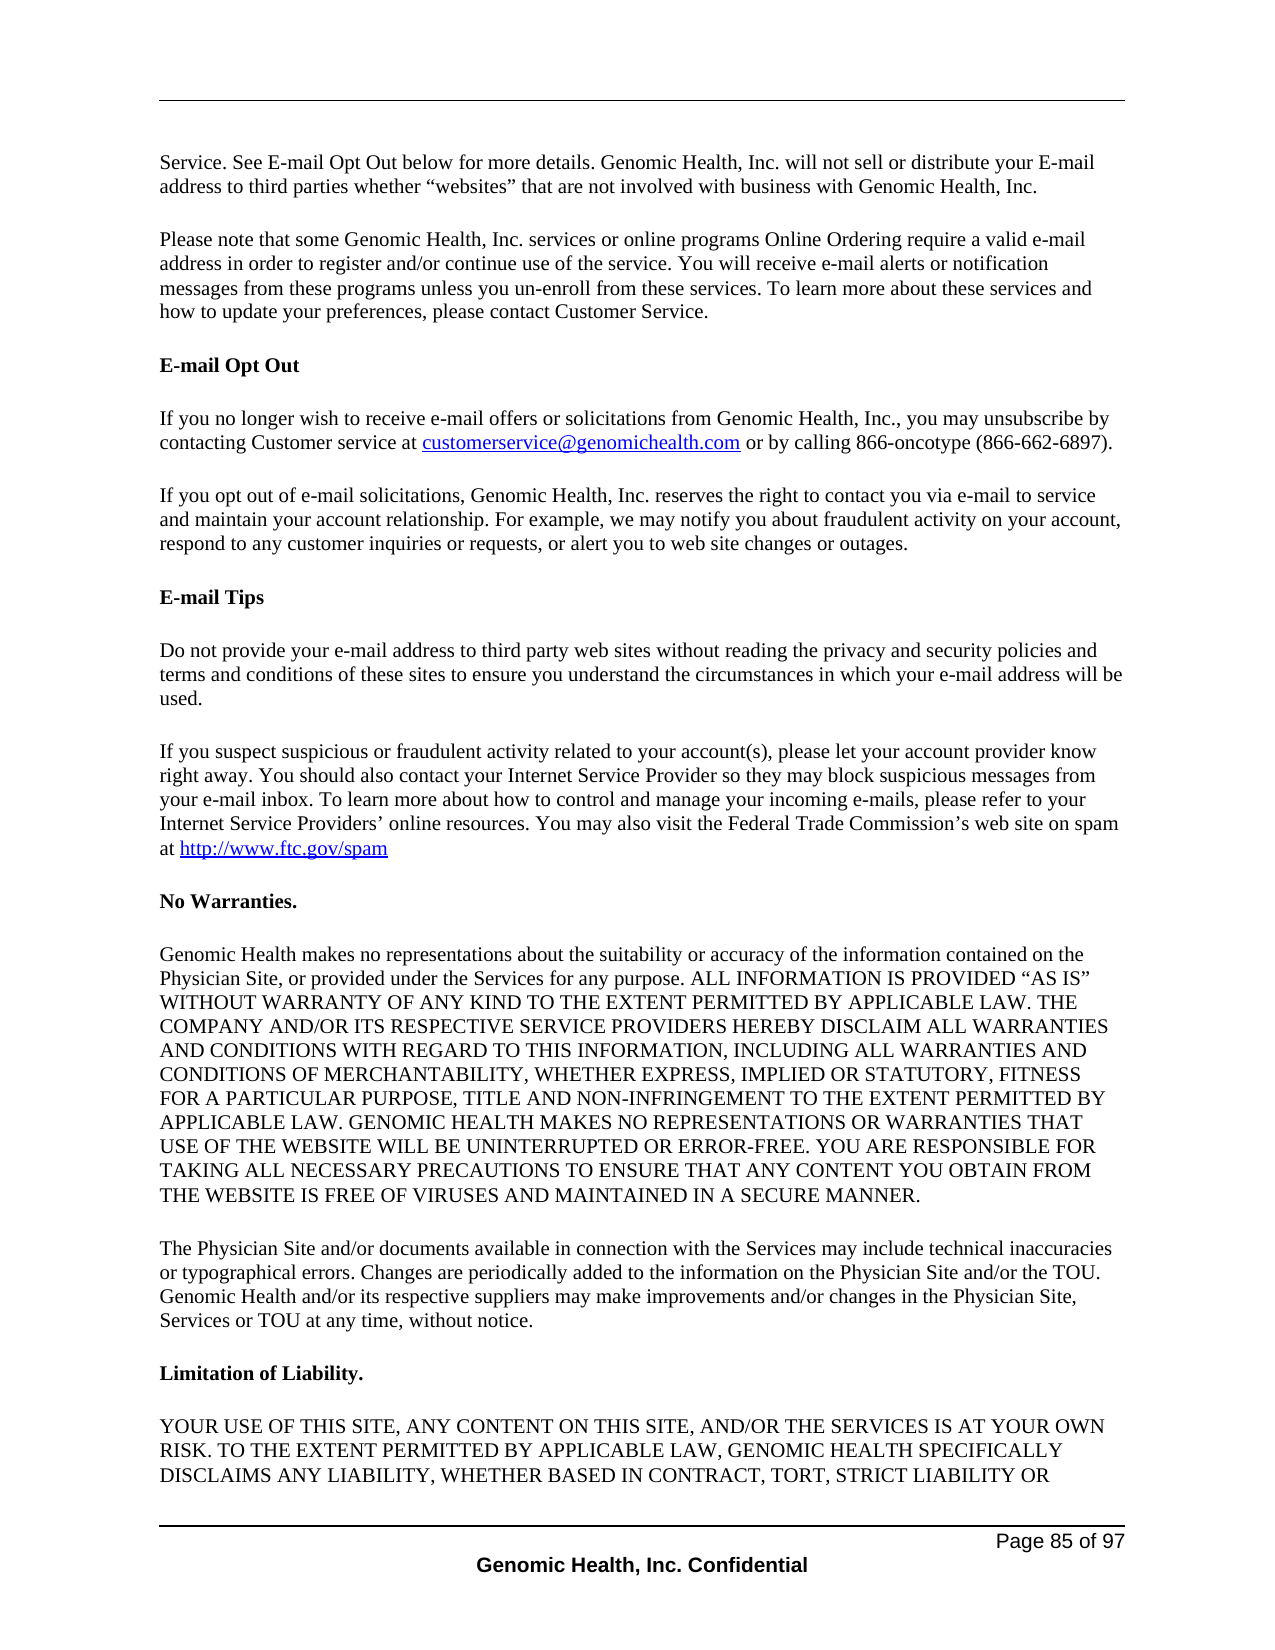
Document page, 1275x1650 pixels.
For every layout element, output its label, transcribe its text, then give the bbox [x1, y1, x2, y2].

text Genomic Health makes no representations about the suitability or accuracy of the information contained on the Physician Site, or provided under the Services for any purpose. ALL INFORMATION IS PROVIDED “AS IS” WITHOUT WARRANTY OF ANY KIND TO THE EXTENT PERMITTED BY APPLICABLE LAW. THE COMPANY AND/OR ITS RESPECTIVE SERVICE PROVIDERS HEREBY DISCLAIM ALL WARRANTIES AND CONDITIONS WITH REGARD TO THIS INFORMATION, INCLUDING ALL WARRANTIES AND CONDITIONS OF MERCHANTABILITY, WHETHER EXPRESS, IMPLIED OR STATUTORY, FITNESS FOR A PARTICULAR PURPOSE, TITLE AND NON-INFRINGEMENT TO THE EXTENT PERMITTED BY APPLICABLE LAW. GENOMIC HEALTH MAKES NO REPRESENTATIONS OR WARRANTIES THAT USE OF THE WEBSITE WILL BE UNINTERRUPTED OR ERROR-FREE. YOU ARE RESPONSIBLE FOR TAKING ALL NECESSARY PRECAUTIONS TO ENSURE THAT ANY CONTENT YOU OBTAIN FROM THE WEBSITE IS FREE OF VIRUSES AND MAINTAINED IN A SECURE MANNER. [159, 942, 1125, 1207]
text Do not provide your e-mail address to third party web sites without reading the privacy and security policies and terms and conditions of these sites to ensure you understand the circumstances in which your e-mail address will be used. [159, 638, 1125, 710]
text If you suspect suspicious or fraudulent activity related to your account(s), please let your account provider know right away. You should also contact your Internet Service Provider so they may block suspicious messages from your e-mail inbox. To learn more about how to control and manage your incoming e-mails, please refer to your Internet Service Providers’ online resources. You may also visit the Federal Trade Commission’s web site on spam at http://www.ftc.gov/spam [159, 739, 1125, 859]
text Please note that some Genomic Health, Inc. services or online programs Online Ordering require a valid e-mail address in order to register and/or continue use of the service. You will receive e-mail alerts or notification messages from these programs unless you un-enroll from these services. To learn more about these services and how to update your preferences, please contact Customer Service. [159, 227, 1125, 323]
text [159, 150, 1125, 198]
text E-mail Opt Out [159, 353, 1125, 377]
text If you opt out of e-mail solicitations, Genomic Health, Inc. reserves the right to contact you via e-mail to service and maintain your account relationship. For example, we may notify you about fraudulent activity on your account, respond to any customer inquiries or requests, or alert you to web site changes or outages. [159, 483, 1125, 555]
text E-mail Tips [159, 584, 1125, 609]
text The Physician Site and/or documents available in connection with the Services may include technical inaccuracies or typographical errors. Changes are periodically added to the information on the Physician Site and/or the TOU. Genomic Health and/or its respective suppliers may make improvements and/or changes in the Physician Site, Services or TOU at any time, without notice. [159, 1236, 1125, 1332]
text No Warranties. [159, 889, 1125, 913]
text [159, 1414, 1125, 1487]
text If you no longer wish to receive e-mail offers or solicitations from Genomic Health, Inc., you may unsubscribe by contacting Customer service at customerservice@genomichealth.com or by calling 866-oncotype (866-662-6897). [159, 406, 1125, 454]
text Limitation of Liability. [159, 1361, 1125, 1385]
